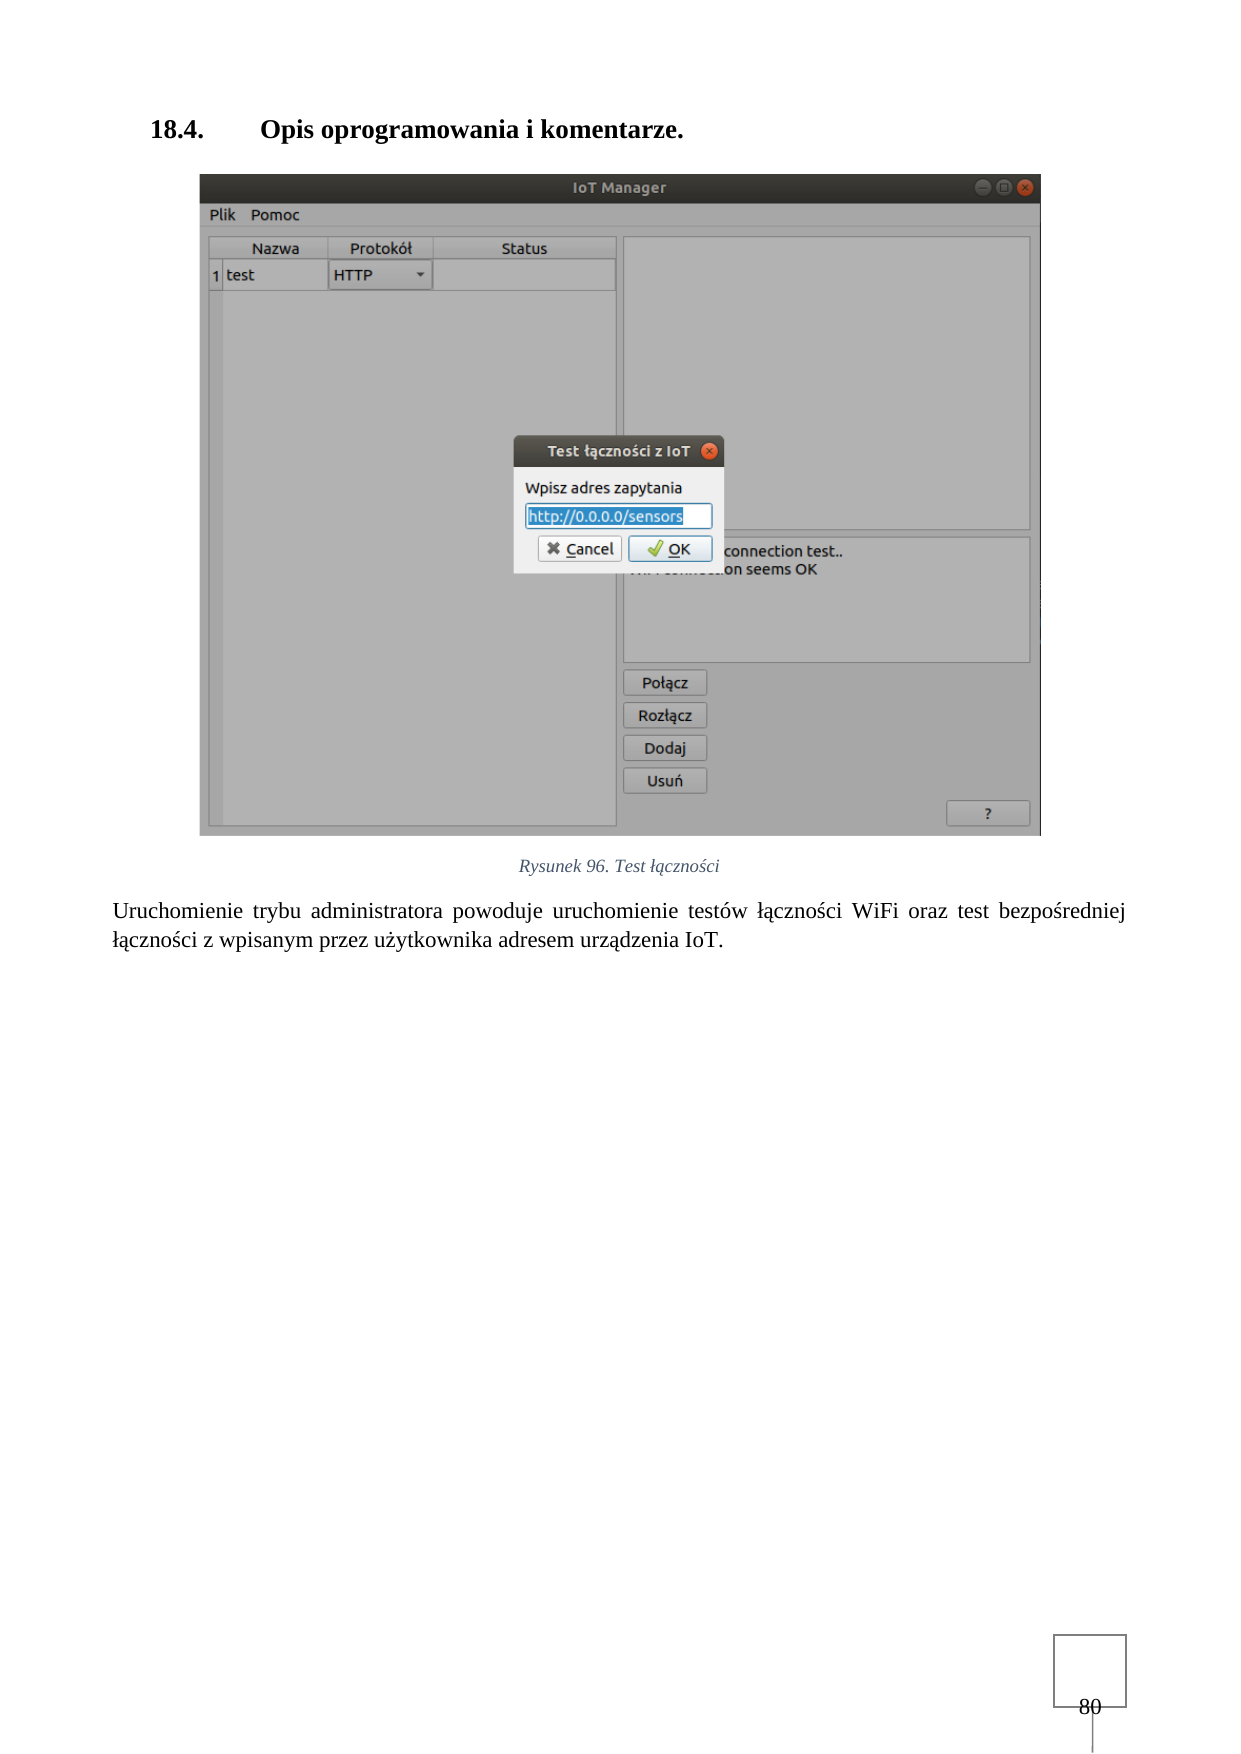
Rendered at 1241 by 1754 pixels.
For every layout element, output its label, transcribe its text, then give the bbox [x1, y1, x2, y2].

text Rysunek 96. Test łączności [112, 855, 1128, 877]
subtitle Opis oprogramowania i komentarze. [150, 113, 1128, 144]
picture [199, 174, 1041, 837]
text Uruchomienie trybu administratora powoduje uruchomienie testów łączności WiFi oraz test bezpośredniej łączności z wpisanym przez użytkownika adresem urządzenia IoT. [112, 898, 1128, 952]
